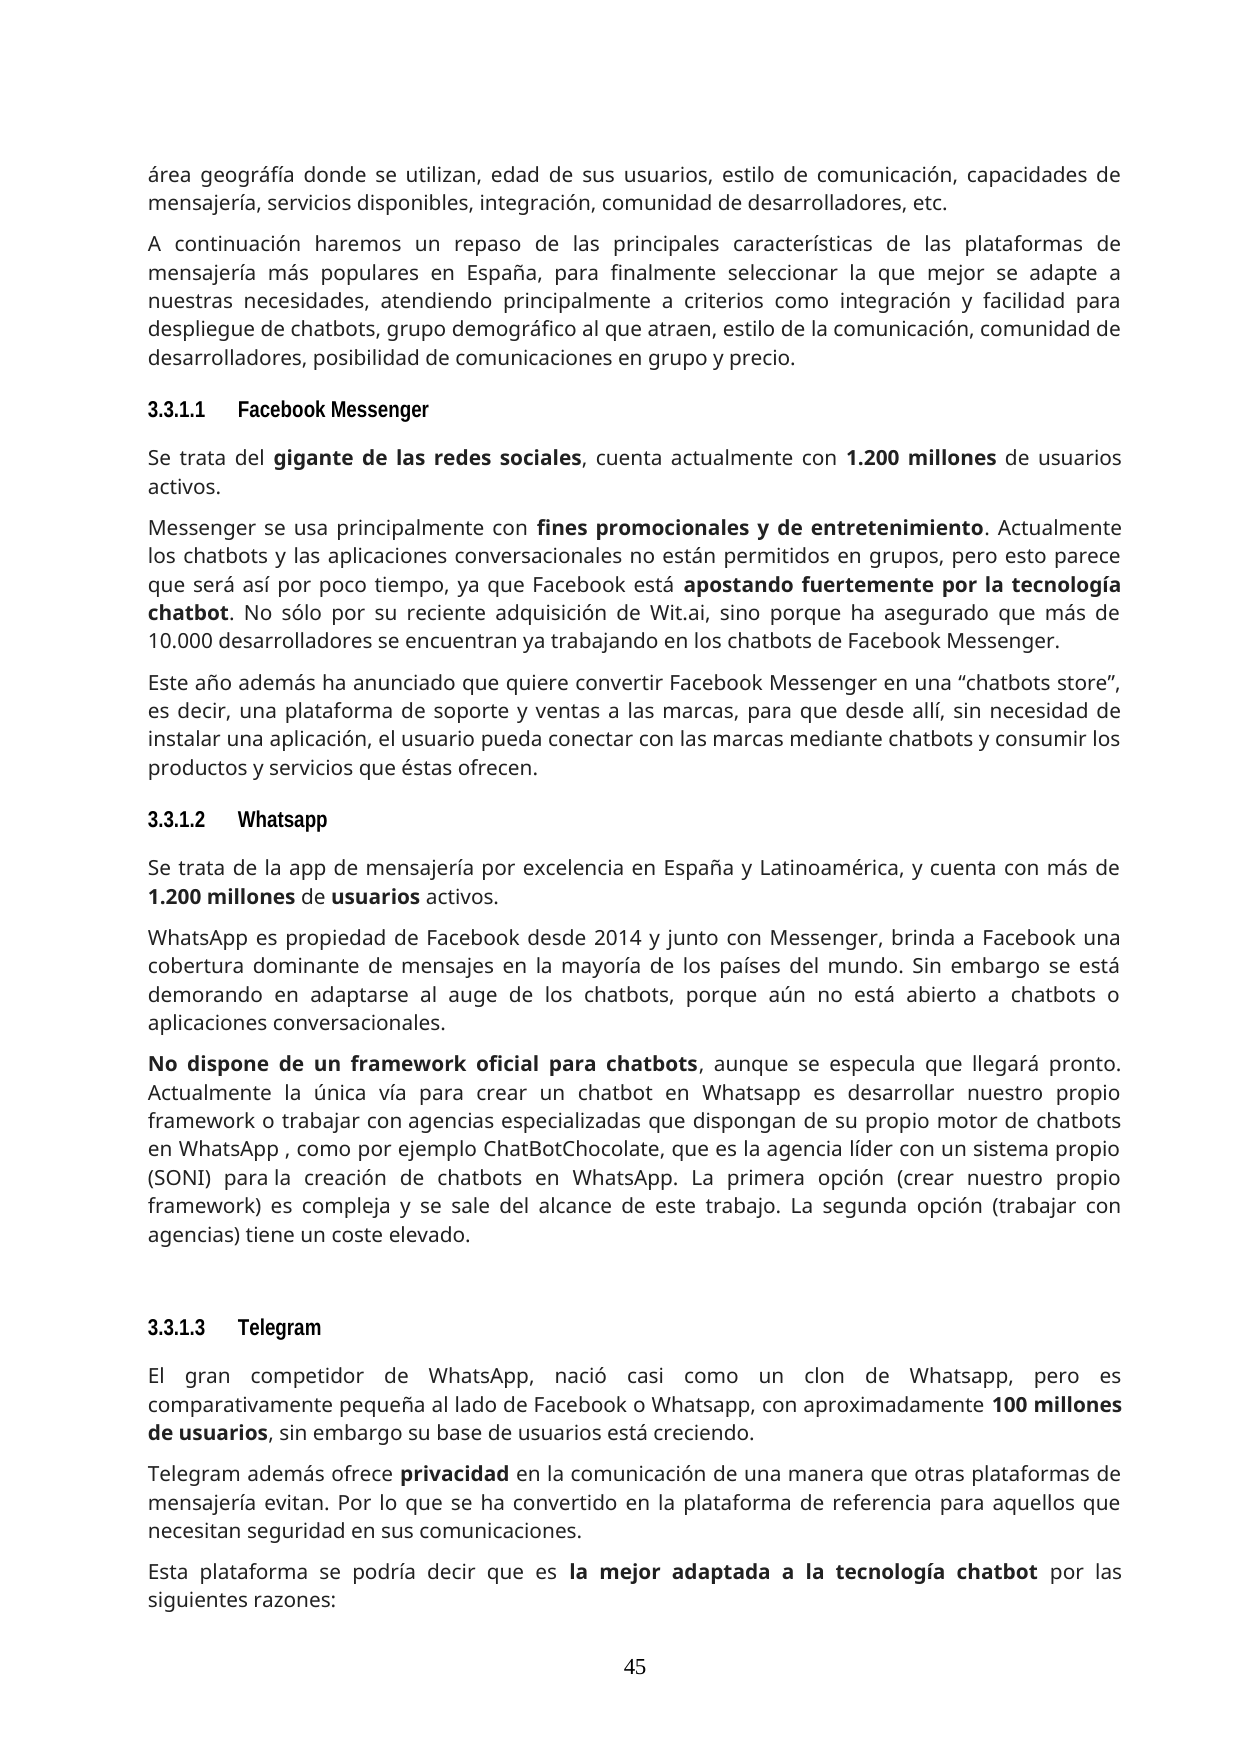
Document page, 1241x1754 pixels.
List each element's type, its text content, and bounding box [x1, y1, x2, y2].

text Este año además ha anunciado que quiere convertir Facebook Messenger en una “chatbots store”, es decir, una plataforma de soporte y ventas a las marcas, para que desde allí, sin necesidad de instalar una aplicación, el usuario pueda conectar con las marcas mediante chatbots y consumir los productos y servicios que éstas ofrecen. [148, 668, 1122, 781]
text Se trata de la app de mensajería por excelencia en España y Latinoamérica, y cuenta con más de 1.200 millones de usuarios activos. [148, 853, 1122, 910]
text Esta plataforma se podría decir que es la mejor adaptada a la tecnología chatbot por las siguientes razones: [148, 1557, 1122, 1614]
subtitle Telegram [148, 1314, 1122, 1341]
text A continuación haremos un repaso de las principales características de las plataformas de mensajería más populares en España, para finalmente seleccionar la que mejor se adapte a nuestras necesidades, atendiendo principalmente a criterios como integración y facilidad para despliegue de chatbots, grupo demográfico al que atraen, estilo de la comunicación, comunidad de desarrolladores, posibilidad de comunicaciones en grupo y precio. [148, 229, 1122, 371]
text El gran competidor de WhatsApp, nació casi como un clon de Whatsapp, pero es comparativamente pequeña al lado de Facebook o Whatsapp, con aproximadamente 100 millones de usuarios, sin embargo su base de usuarios está creciendo. [148, 1361, 1122, 1447]
text No dispone de un framework oficial para chatbots, aunque se especula que llegará pronto. Actualmente la única vía para crear un chatbot en Whatsapp es desarrollar nuestro propio framework o trabajar con agencias especializadas que dispongan de su propio motor de chatbots en WhatsApp , como por ejemplo ChatBotChocolate, que es la agencia líder con un sistema propio (SONI) para la creación de chatbots en WhatsApp. La primera opción (crear nuestro propio framework) es compleja y se sale del alcance de este trabajo. La segunda opción (trabajar con agencias) tiene un coste elevado. [148, 1049, 1122, 1248]
text Messenger se usa principalmente con fines promocionales y de entretenimiento. Actualmente los chatbots y las aplicaciones conversacionales no están permitidos en grupos, pero esto parece que será así por poco tiempo, ya que Facebook está apostando fuertemente por la tecnología chatbot. No sólo por su reciente adquisición de Wit.ai, sino porque ha asegurado que más de 10.000 desarrolladores se encuentran ya trabajando en los chatbots de Facebook Messenger. [148, 513, 1122, 655]
subtitle Facebook Messenger [148, 396, 1122, 423]
subtitle Whatsapp [148, 806, 1122, 833]
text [148, 160, 1122, 217]
text Se trata del gigante de las redes sociales, cuenta actualmente con 1.200 millones de usuarios activos. [148, 443, 1122, 500]
text Telegram además ofrece privacidad en la comunicación de una manera que otras plataformas de mensajería evitan. Por lo que se ha convertido en la plataforma de referencia para aquellos que necesitan seguridad en sus comunicaciones. [148, 1459, 1122, 1544]
text WhatsApp es propiedad de Facebook desde 2014 y junto con Messenger, brinda a Facebook una cobertura dominante de mensajes en la mayoría de los países del mundo. Sin embargo se está demorando en adaptarse al auge de los chatbots, porque aún no está abierto a chatbots o aplicaciones conversacionales. [148, 923, 1122, 1037]
